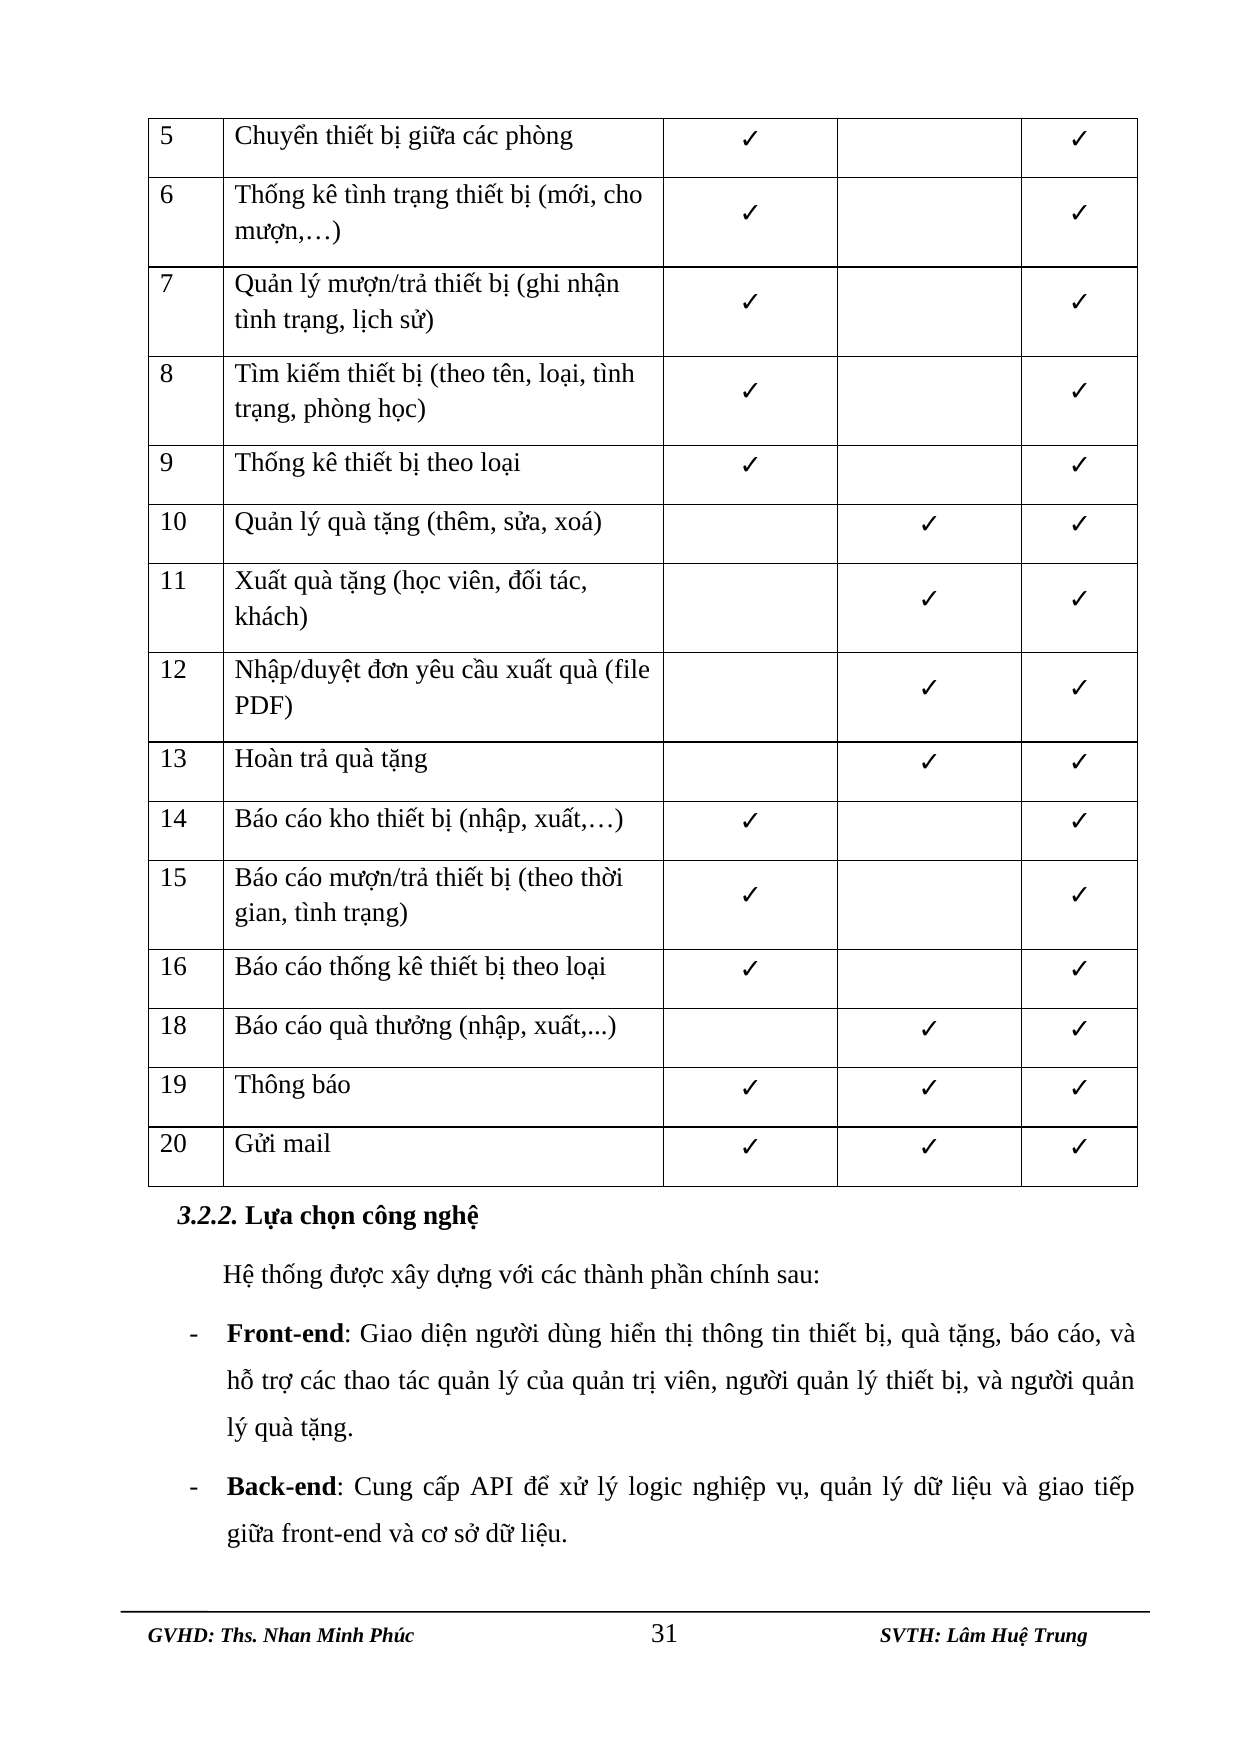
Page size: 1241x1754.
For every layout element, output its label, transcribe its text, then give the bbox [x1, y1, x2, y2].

table_cell 7 [149, 268, 223, 356]
table_cell Chuyển thiết bị giữa các phòng [224, 119, 663, 177]
list Front-end: Giao diện người dùng hiển thị thông tin thiết bị, quà tặng, báo cáo, và hỗ trợ các thao tác quản lý của quản trị viên, người quản lý thiết bị, và người quản lý quà tặng. [189, 1317, 1137, 1442]
table_cell 6 [149, 178, 223, 266]
table_cell [838, 950, 1021, 1008]
table_cell ✓ [1022, 743, 1137, 801]
table_cell ✓ [838, 564, 1021, 652]
table_cell [838, 802, 1021, 860]
table_cell Báo cáo mượn/trả thiết bị (theo thời gian, tình trạng) [224, 861, 663, 949]
table_cell 16 [149, 950, 223, 1008]
table_cell [838, 268, 1021, 356]
table_cell ✓ [664, 178, 837, 266]
table_cell ✓ [838, 505, 1021, 563]
table_cell ✓ [664, 861, 837, 949]
table_cell 12 [149, 653, 223, 741]
table_cell Tìm kiếm thiết bị (theo tên, loại, tình trạng, phòng học) [224, 357, 663, 445]
table_cell ✓ [664, 446, 837, 504]
table_cell [664, 1009, 837, 1067]
table_cell ✓ [838, 653, 1021, 741]
table_cell 14 [149, 802, 223, 860]
table_cell ✓ [664, 119, 837, 177]
subtitle Lựa chọn công nghệ [177, 1199, 1137, 1230]
table_cell Thống kê thiết bị theo loại [224, 446, 663, 504]
table_cell 5 [149, 119, 223, 177]
table_cell Quản lý mượn/trả thiết bị (ghi nhận tình trạng, lịch sử) [224, 268, 663, 356]
table_cell ✓ [1022, 1068, 1137, 1126]
table_cell ✓ [664, 357, 837, 445]
table_cell Gửi mail [224, 1128, 663, 1186]
table_cell 10 [149, 505, 223, 563]
table_cell [838, 446, 1021, 504]
table_cell 9 [149, 446, 223, 504]
table_cell ✓ [664, 1068, 837, 1126]
table_cell ✓ [1022, 357, 1137, 445]
table_cell [664, 653, 837, 741]
table_cell Hoàn trả quà tặng [224, 743, 663, 801]
table_cell Thông báo [224, 1068, 663, 1126]
table_cell ✓ [838, 1068, 1021, 1126]
table_cell ✓ [1022, 802, 1137, 860]
table_cell ✓ [1022, 564, 1137, 652]
list Back-end: Cung cấp API để xử lý logic nghiệp vụ, quản lý dữ liệu và giao tiếp giữa front-end và cơ sở dữ liệu. [189, 1470, 1137, 1548]
table_cell ✓ [1022, 1128, 1137, 1186]
table_cell Nhập/duyệt đơn yêu cầu xuất quà (file PDF) [224, 653, 663, 741]
table_cell ✓ [664, 802, 837, 860]
table_cell [838, 119, 1021, 177]
table_cell ✓ [1022, 178, 1137, 266]
table_cell ✓ [1022, 861, 1137, 949]
table_cell 13 [149, 743, 223, 801]
table_cell 8 [149, 357, 223, 445]
table_cell [838, 357, 1021, 445]
table_cell ✓ [664, 268, 837, 356]
table_cell [838, 861, 1021, 949]
table_cell ✓ [1022, 505, 1137, 563]
table_cell 18 [149, 1009, 223, 1067]
table_cell ✓ [1022, 950, 1137, 1008]
table_cell 19 [149, 1068, 223, 1126]
table_cell [664, 564, 837, 652]
table_cell ✓ [664, 1128, 837, 1186]
table_cell ✓ [838, 1128, 1021, 1186]
table_cell [838, 178, 1021, 266]
table_cell [664, 743, 837, 801]
table_cell 15 [149, 861, 223, 949]
table_cell ✓ [1022, 446, 1137, 504]
table_cell Báo cáo kho thiết bị (nhập, xuất,…) [224, 802, 663, 860]
table_cell 20 [149, 1128, 223, 1186]
table_cell ✓ [838, 743, 1021, 801]
table_cell [664, 505, 837, 563]
table_cell ✓ [664, 950, 837, 1008]
table_cell Báo cáo quà thưởng (nhập, xuất,...) [224, 1009, 663, 1067]
text Hệ thống được xây dựng với các thành phần chính sau: [148, 1258, 1137, 1289]
table_cell Xuất quà tặng (học viên, đối tác, khách) [224, 564, 663, 652]
table_cell ✓ [838, 1009, 1021, 1067]
table_cell ✓ [1022, 1009, 1137, 1067]
table_cell Quản lý quà tặng (thêm, sửa, xoá) [224, 505, 663, 563]
table_cell ✓ [1022, 119, 1137, 177]
table_cell 11 [149, 564, 223, 652]
table_cell Thống kê tình trạng thiết bị (mới, cho mượn,…) [224, 178, 663, 266]
table_cell ✓ [1022, 268, 1137, 356]
table_cell ✓ [1022, 653, 1137, 741]
table_cell Báo cáo thống kê thiết bị theo loại [224, 950, 663, 1008]
